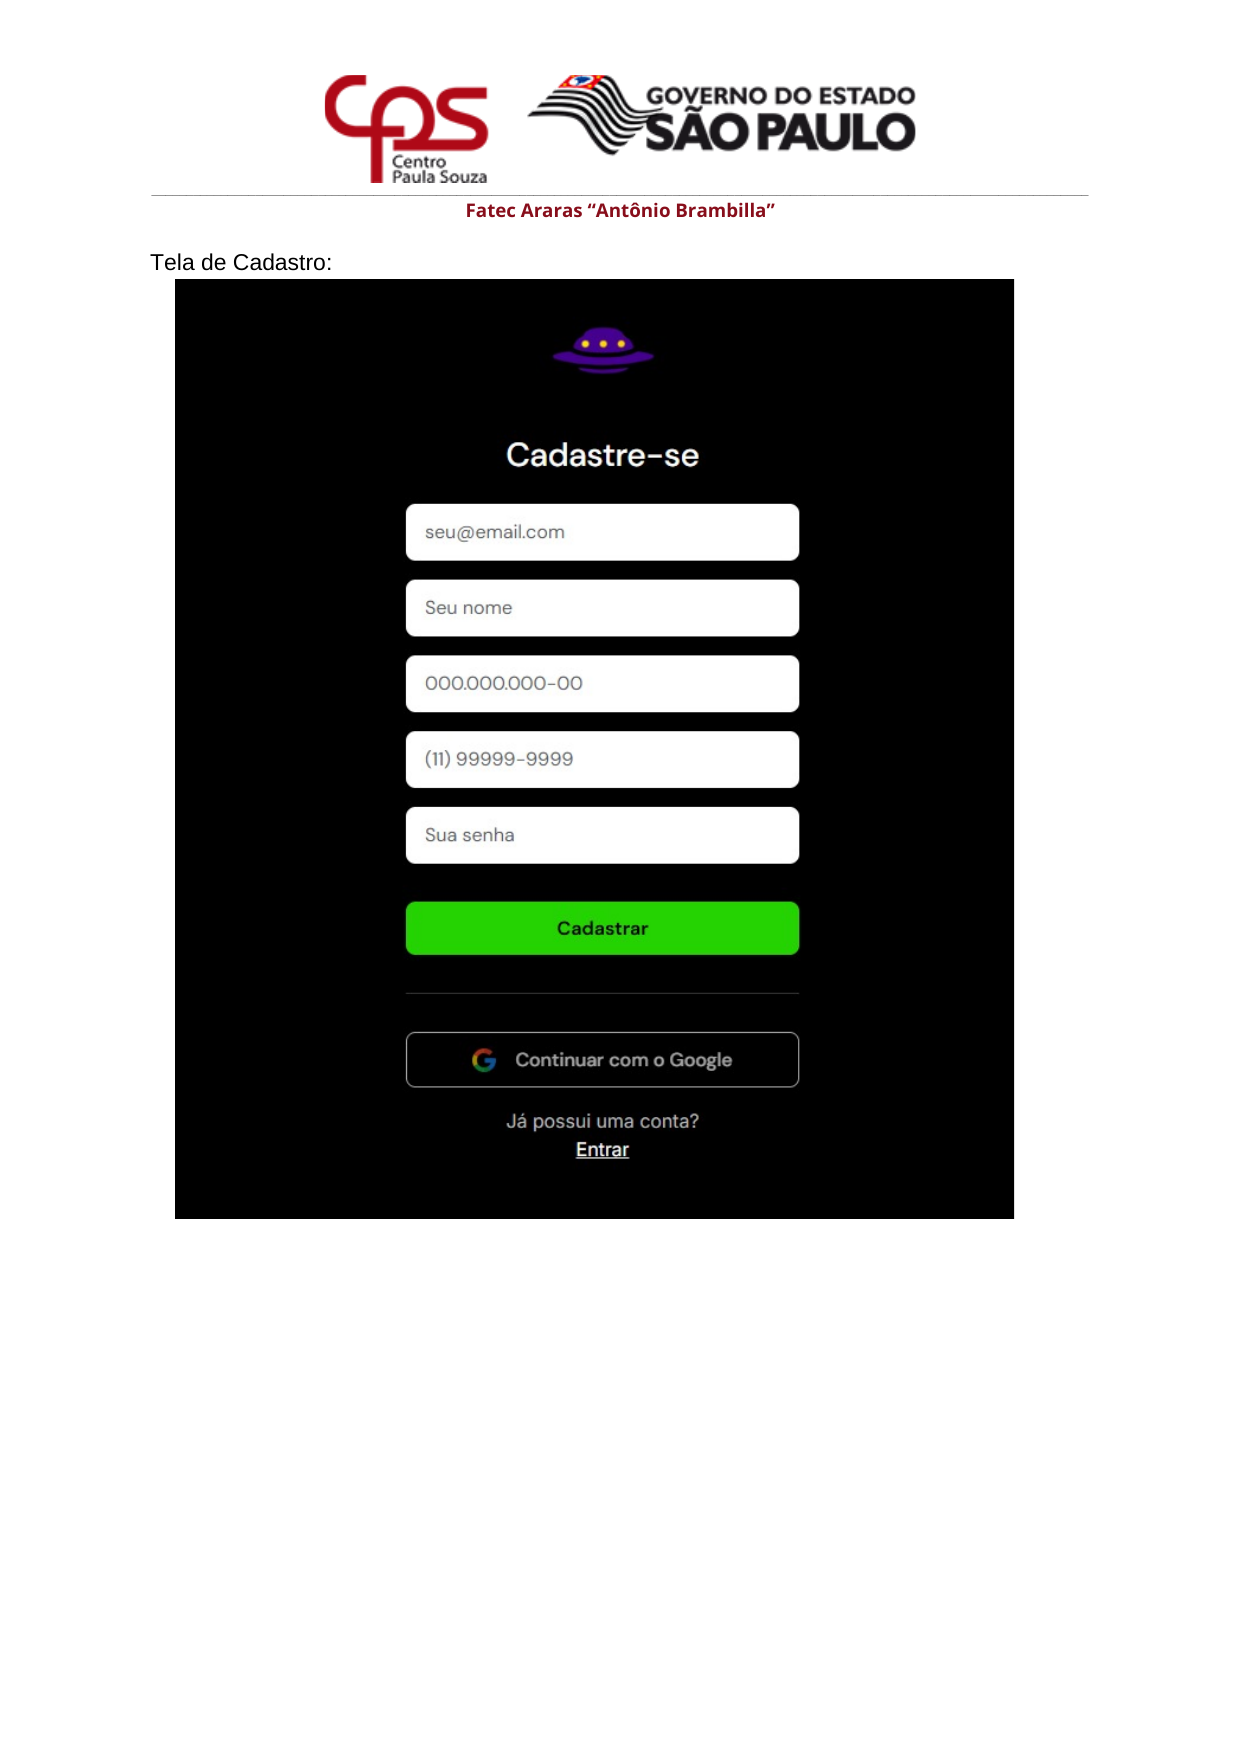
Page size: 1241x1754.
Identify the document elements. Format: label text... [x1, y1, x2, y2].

picture [324, 75, 916, 183]
text Tela de Cadastro: [150, 249, 1090, 275]
